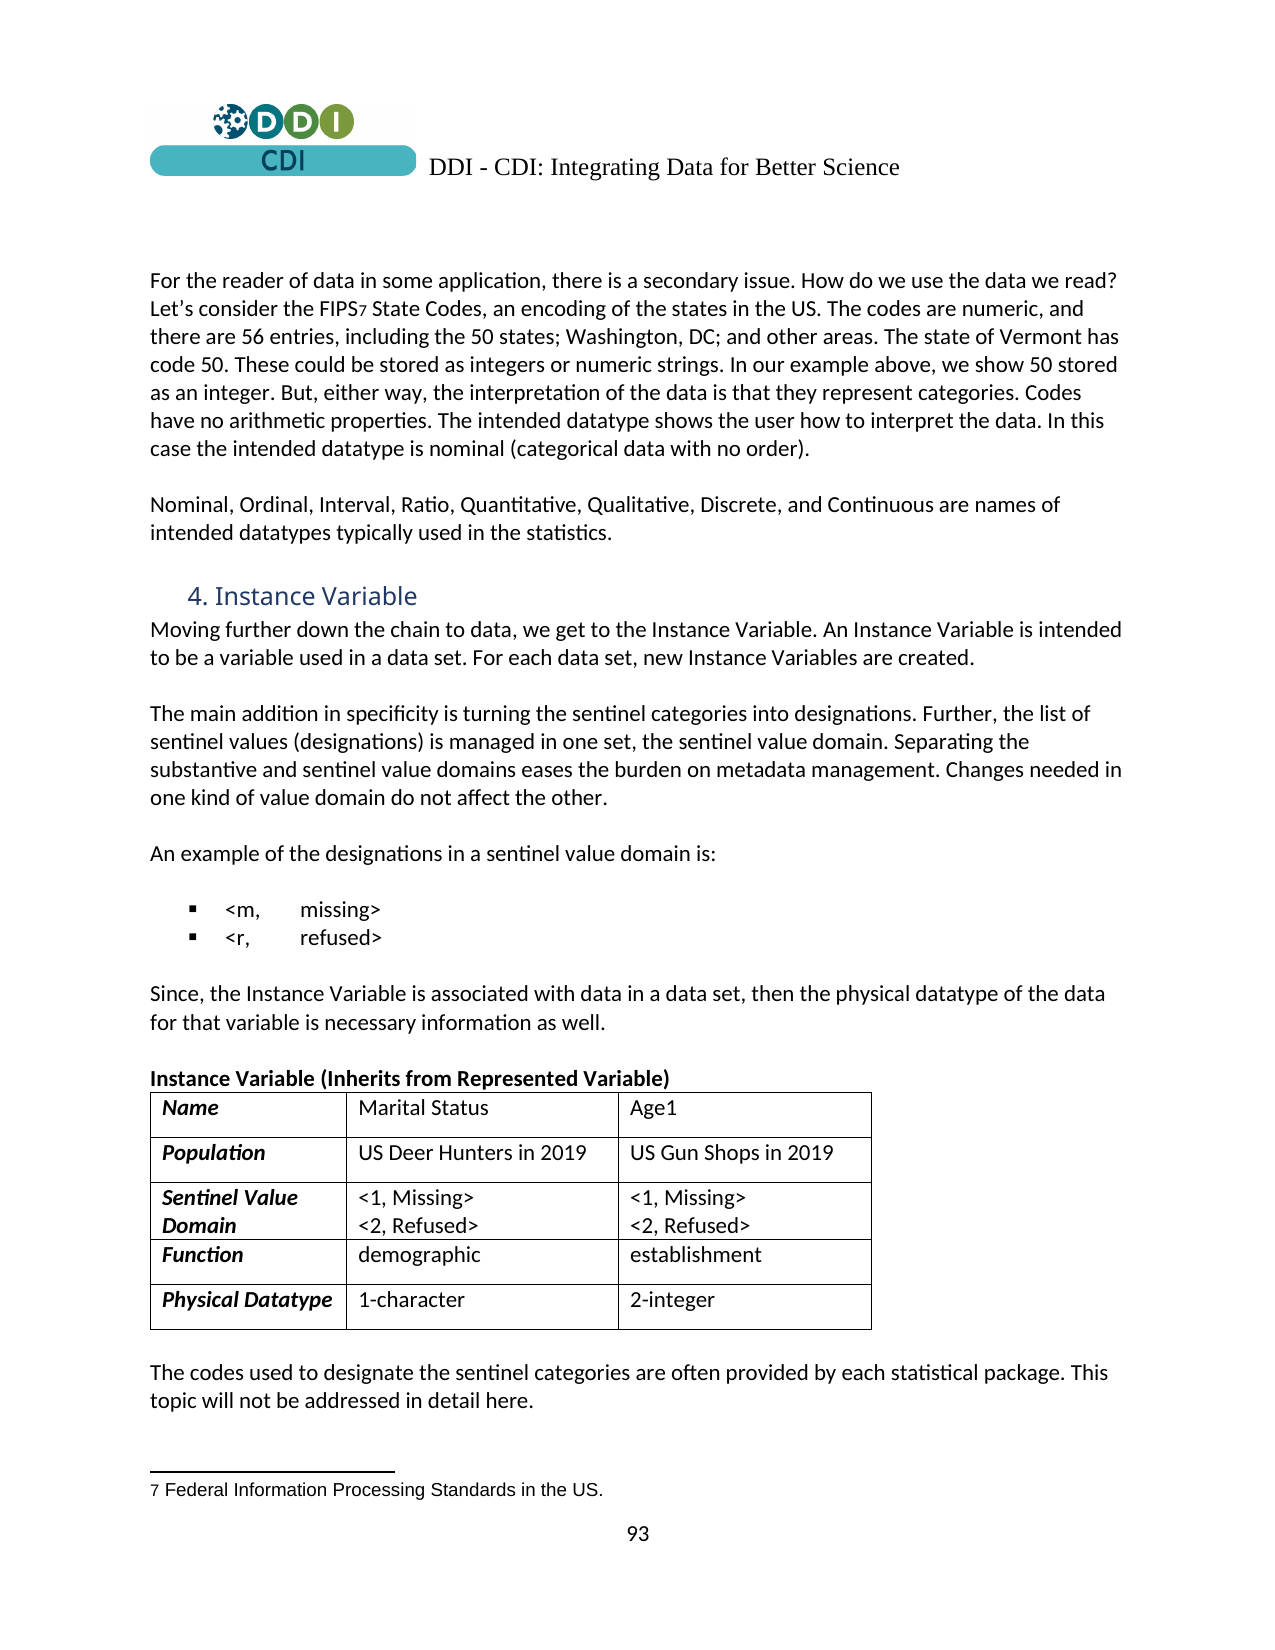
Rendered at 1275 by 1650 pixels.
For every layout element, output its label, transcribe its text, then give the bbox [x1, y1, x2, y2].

table_cell 1-character [347, 1285, 618, 1329]
subtitle 4. Instance Variable [187, 578, 1125, 613]
text Since, the Instance Variable is associated with data in a data set, then the physical datatype of the data for that variable is necessary information as well. [150, 979, 1125, 1036]
text Moving further down the chain to data, we get to the Instance Variable. An Instance Variable is intended to be a variable used in a data set. For each data set, new Instance Variables are created. [150, 615, 1125, 671]
picture [150, 104, 417, 176]
list <r, refused> [187, 923, 1125, 952]
text The main addition in specificity is turning the sentinel categories into designations. Further, the list of sentinel values (designations) is managed in one set, the sentinel value domain. Separating the substantive and sentinel value domains eases the burden on metadata management. Changes needed in one kind of value domain do not affect the other. [150, 699, 1125, 811]
table_header Age1 [619, 1093, 871, 1137]
table_cell Function [151, 1240, 346, 1284]
text For the reader of data in some application, there is a secondary issue. How do we use the data we read? Let’s consider the FIPS State Codes, an encoding of the states in the US. The codes are numeric, and there are 56 entries, including the 50 states; Washington, DC; and other areas. The state of Vermont has code 50. These could be stored as integers or numeric strings. In our example above, we show 50 stored as an integer. But, either way, the interpretation of the data is that they represent categories. Codes have no arithmetic properties. The intended datatype shows the user how to interpret the data. In this case the intended datatype is nominal (categorical data with no order). [150, 266, 1125, 462]
table_cell <1, Missing> <2, Refused> [347, 1183, 618, 1239]
text An example of the designations in a sentinel value domain is: [150, 839, 1125, 867]
table_cell establishment [619, 1240, 871, 1284]
list <m, missing> [187, 896, 1125, 923]
table_cell Population [151, 1138, 346, 1182]
table_cell Physical Datatype [151, 1285, 346, 1329]
table_cell demographic [347, 1240, 618, 1284]
table_header Name [151, 1093, 346, 1137]
table_cell US Deer Hunters in 2019 [347, 1138, 618, 1182]
table_cell <1, Missing> <2, Refused> [619, 1183, 871, 1239]
table_cell Sentinel Value Domain [151, 1183, 346, 1239]
text Nominal, Ordinal, Interval, Ratio, Quantitative, Qualitative, Discrete, and Continuous are names of intended datatypes typically used in the statistics. [150, 490, 1125, 546]
text The codes used to designate the sentinel categories are often provided by each statistical package. This topic will not be addressed in detail here. [150, 1358, 1125, 1414]
text Instance Variable (Inherits from Represented Variable) [150, 1064, 1125, 1092]
table_header Marital Status [347, 1093, 618, 1137]
table_cell 2-integer [619, 1285, 871, 1329]
table_cell US Gun Shops in 2019 [619, 1138, 871, 1182]
